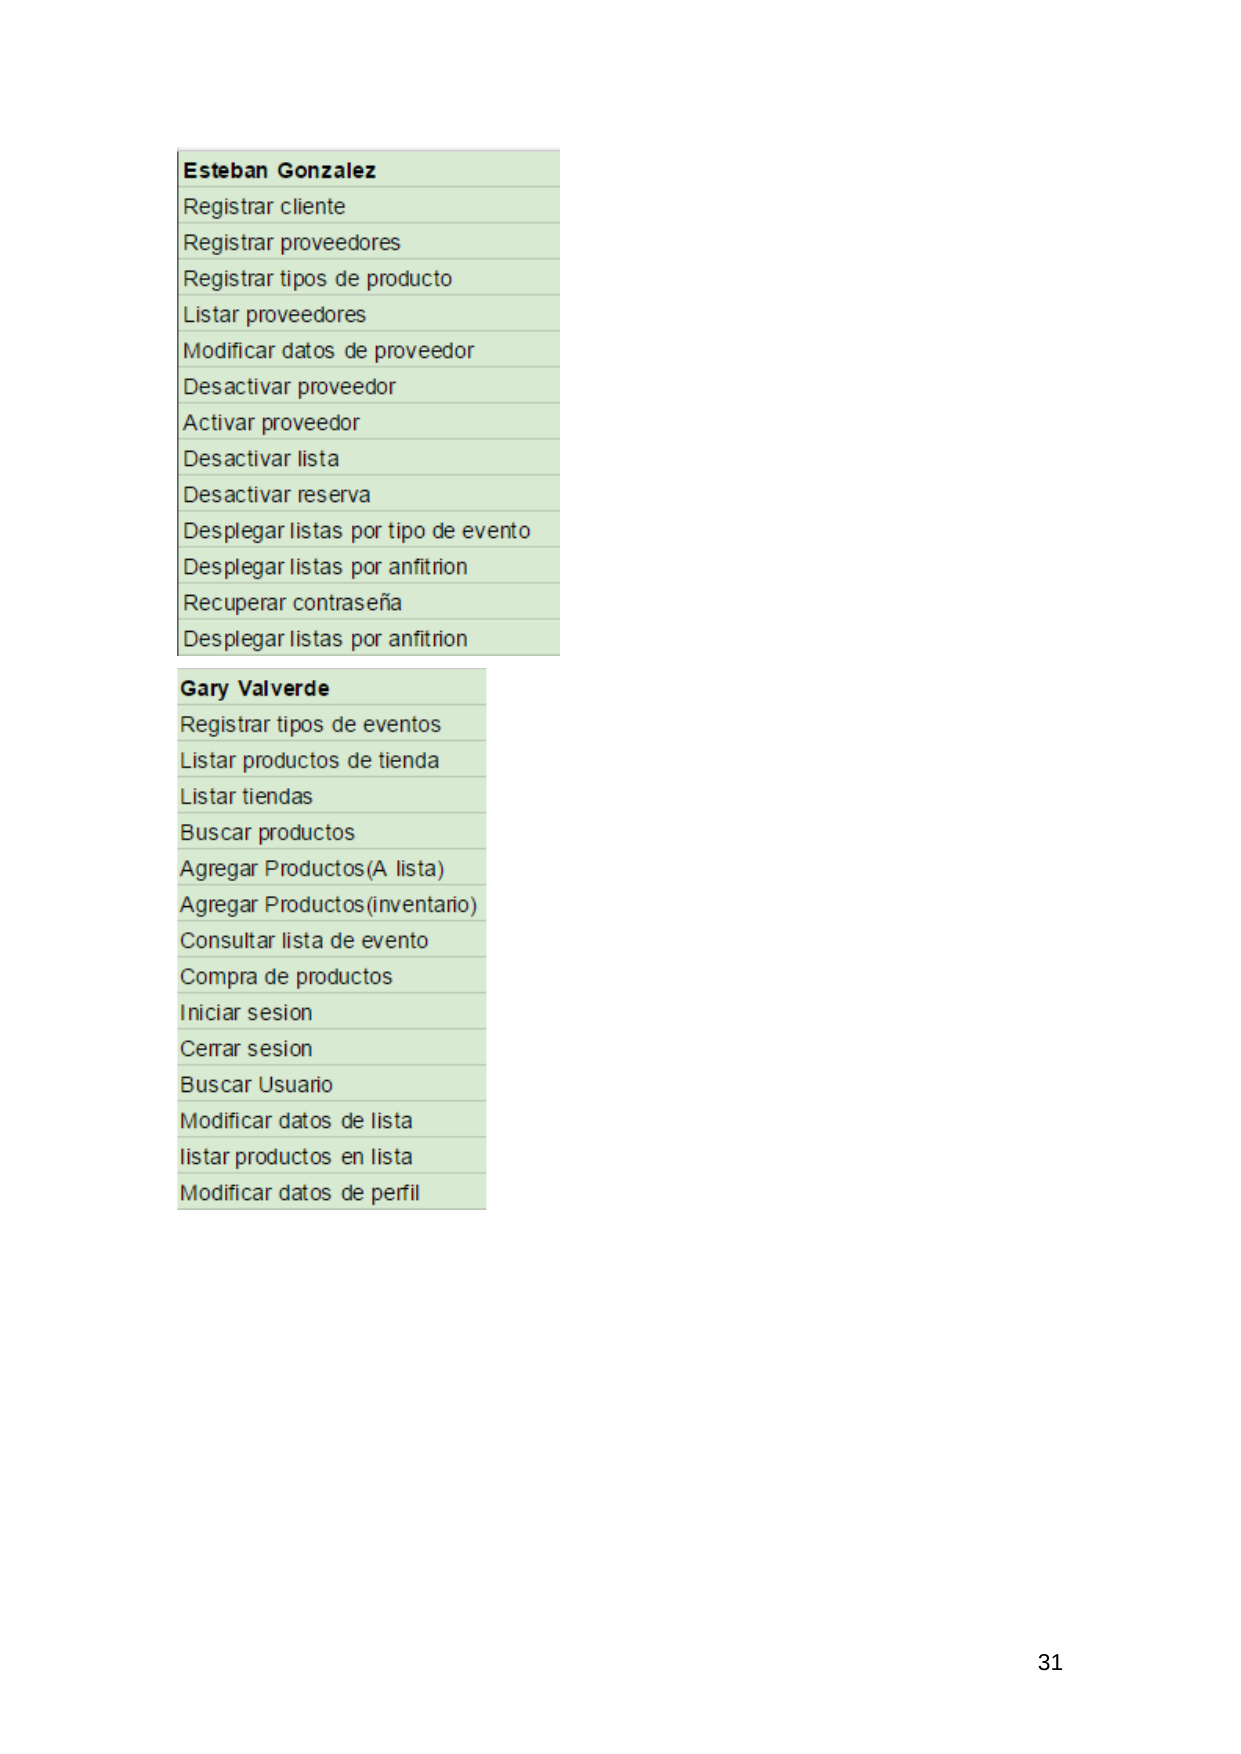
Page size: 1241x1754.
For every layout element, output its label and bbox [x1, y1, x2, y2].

picture [177, 147, 560, 656]
picture [177, 668, 487, 1210]
